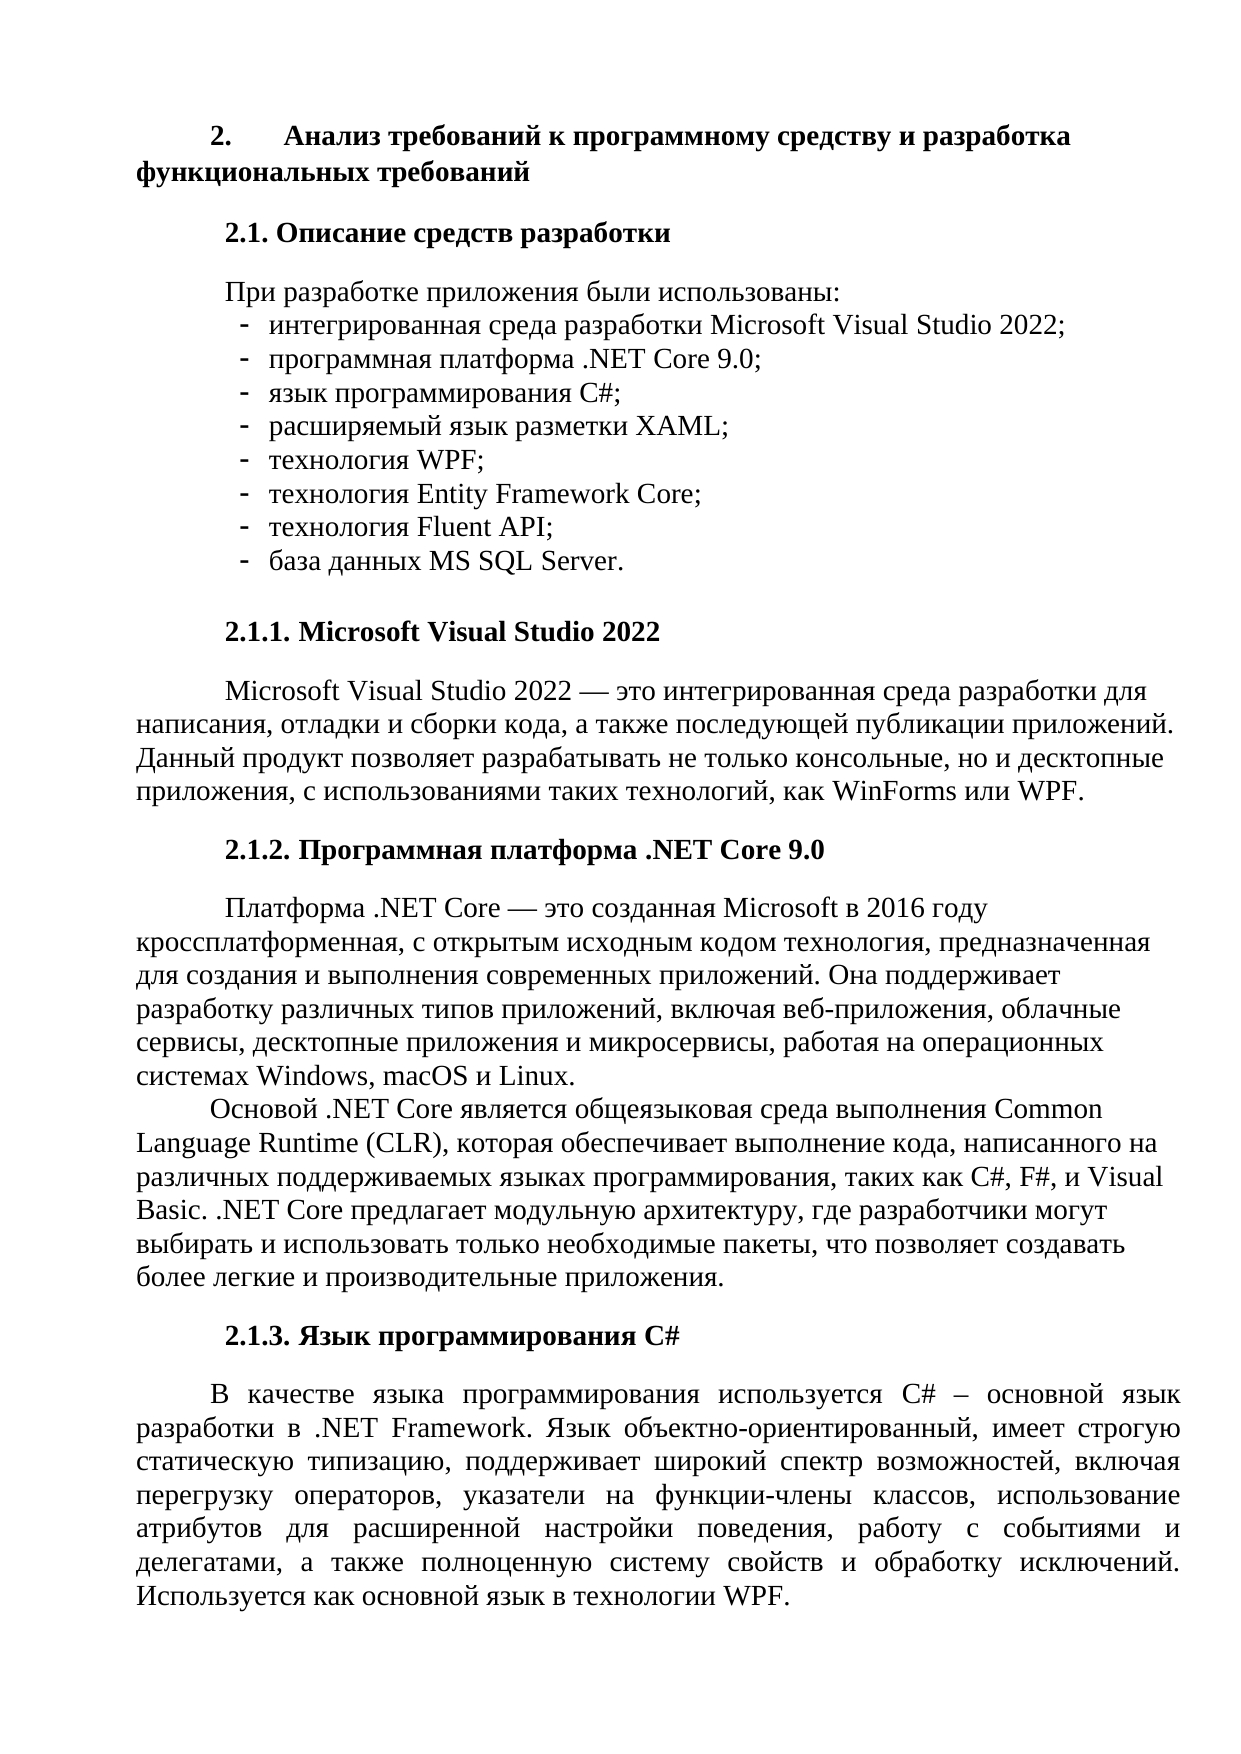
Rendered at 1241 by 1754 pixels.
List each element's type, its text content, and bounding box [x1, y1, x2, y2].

list база данных MS SQL Server. [239, 543, 1181, 577]
subtitle Язык программирования C# [224, 1318, 1181, 1351]
subtitle Microsoft Visual Studio 2022 [224, 614, 1181, 648]
text Основой .NET Core является общеязыковая среда выполнения Common Language Runtime (CLR), которая обеспечивает выполнение кода, написанного на различных поддерживаемых языках программирования, таких как C#, F#, и Visual Basic. .NET Core предлагает модульную архитектуру, где разработчики могут выбирать и использовать только необходимые пакеты, что позволяет создавать более легкие и производительные приложения. [136, 1092, 1181, 1293]
list интегрированная среда разработки Microsoft Visual Studio 2022; [239, 307, 1181, 341]
list технология Entity Framework Core; [239, 476, 1181, 509]
text Microsoft Visual Studio 2022 — это интегрированная среда разработки для написания, отладки и сборки кода, а также последующей публикации приложений. Данный продукт позволяет разрабатывать не только консольные, но и десктопные приложения, с использованиями таких технологий, как WinForms или WPF. [136, 673, 1181, 807]
list технология WPF; [239, 442, 1181, 476]
subtitle Программная платформа .NET Core 9.0 [224, 832, 1181, 865]
list программная платформа .NET Core 9.0; [239, 341, 1181, 375]
list Анализ требований к программному средству и разработка функциональных требований [136, 118, 1181, 188]
subtitle Описание средств разработки [136, 215, 1181, 249]
list технология Fluent API; [239, 509, 1181, 543]
list При разработке приложения были использованы: [136, 274, 1181, 307]
list расширяемый язык разметки XAML; [239, 408, 1181, 442]
text Платформа .NET Core — это созданная Microsoft в 2016 году кроссплатформенная, с открытым исходным кодом технология, предназначенная для создания и выполнения современных приложений. Она поддерживает разработку различных типов приложений, включая веб-приложения, облачные сервисы, десктопные приложения и микросервисы, работая на операционных системах Windows, macOS и Linux. [136, 890, 1181, 1092]
list В качестве языка программирования используется C# – основной язык разработки в .NET Framework. Язык объектно-ориентированный, имеет строгую статическую типизацию, поддерживает широкий спектр возможностей, включая перегрузку операторов, указатели на функции-члены классов, использование атрибутов для расширенной настройки поведения, работу с событиями и делегатами, а также полноценную систему свойств и обработку исключений. Используется как основной язык в технологии WPF. [136, 1376, 1181, 1611]
list язык программирования C#; [239, 375, 1181, 408]
